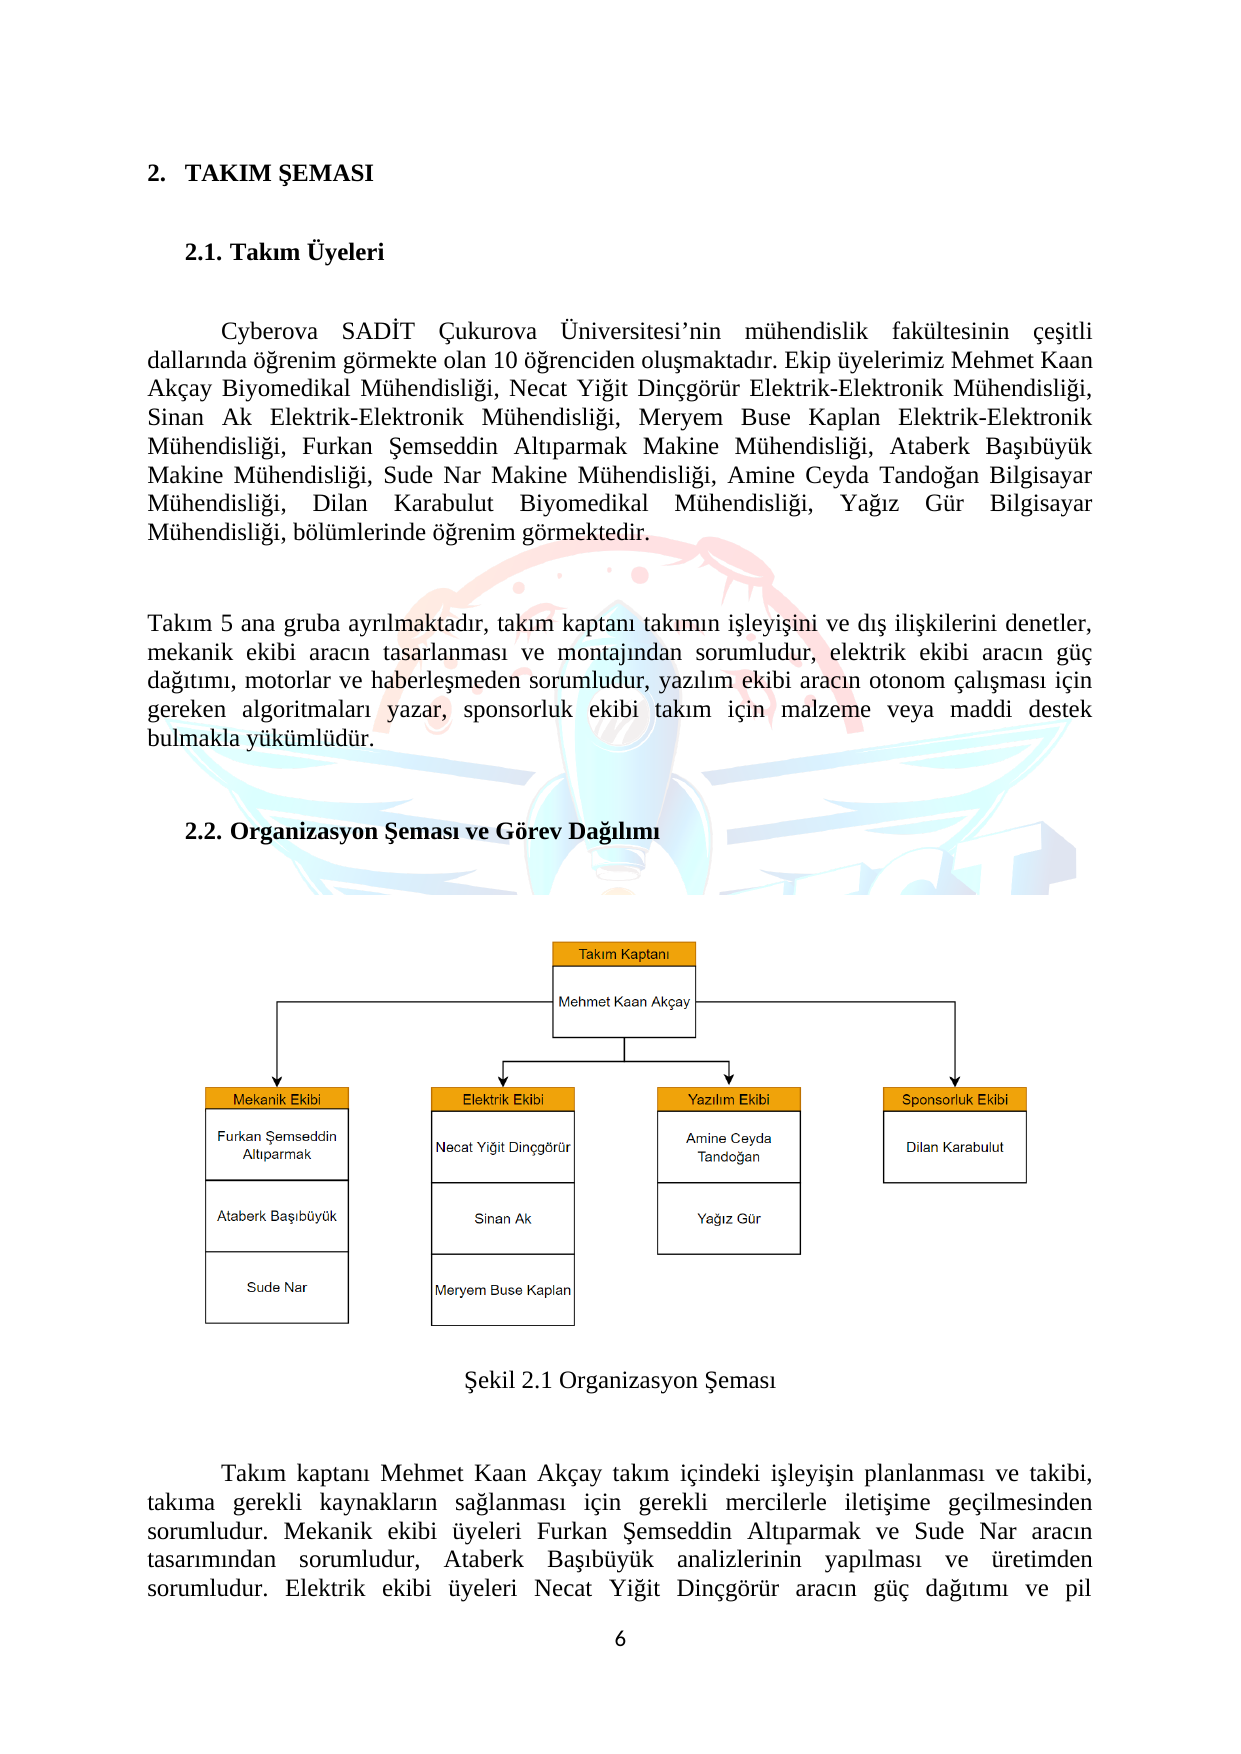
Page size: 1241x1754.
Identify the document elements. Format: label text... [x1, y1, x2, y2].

text Şekil 2.1 Organizasyon Şeması [147, 1365, 1093, 1394]
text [147, 1458, 1093, 1602]
text Cyberova SADİT Çukurova Üniversitesi’nin mühendislik fakültesinin çeşitli dallarında öğrenim görmekte olan 10 öğrenciden oluşmaktadır. Ekip üyelerimiz Mehmet Kaan Akçay Biyomedikal Mühendisliği, Necat Yiğit Dinçgörür Elektrik-Elektronik Mühendisliği, Sinan Ak Elektrik-Elektronik Mühendisliği, Meryem Buse Kaplan Elektrik-Elektronik Mühendisliği, Furkan Şemseddin Altıparmak Makine Mühendisliği, Ataberk Başıbüyük Makine Mühendisliği, Sude Nar Makine Mühendisliği, Amine Ceyda Tandoğan Bilgisayar Mühendisliği, Dilan Karabulut Biyomedikal Mühendisliği, Yağız Gür Bilgisayar Mühendisliği, bölümlerinde öğrenim görmektedir. [147, 316, 1093, 546]
picture [147, 895, 1092, 1347]
subtitle TAKIM ŞEMASI [147, 158, 1093, 187]
text Takım 5 ana gruba ayrılmaktadır, takım kaptanı takımın işleyişini ve dış ilişkilerini denetler, mekanik ekibi aracın tasarlanması ve montajından sorumludur, elektrik ekibi aracın güç dağıtımı, motorlar ve haberleşmeden sorumludur, yazılım ekibi aracın otonom çalışması için gereken algoritmaları yazar, sponsorluk ekibi takım için malzeme veya maddi destek bulmakla yükümlüdür. [147, 608, 1093, 752]
subtitle Takım Üyeleri [184, 237, 1093, 266]
subtitle Organizasyon Şeması ve Görev Dağılımı [184, 816, 1093, 845]
